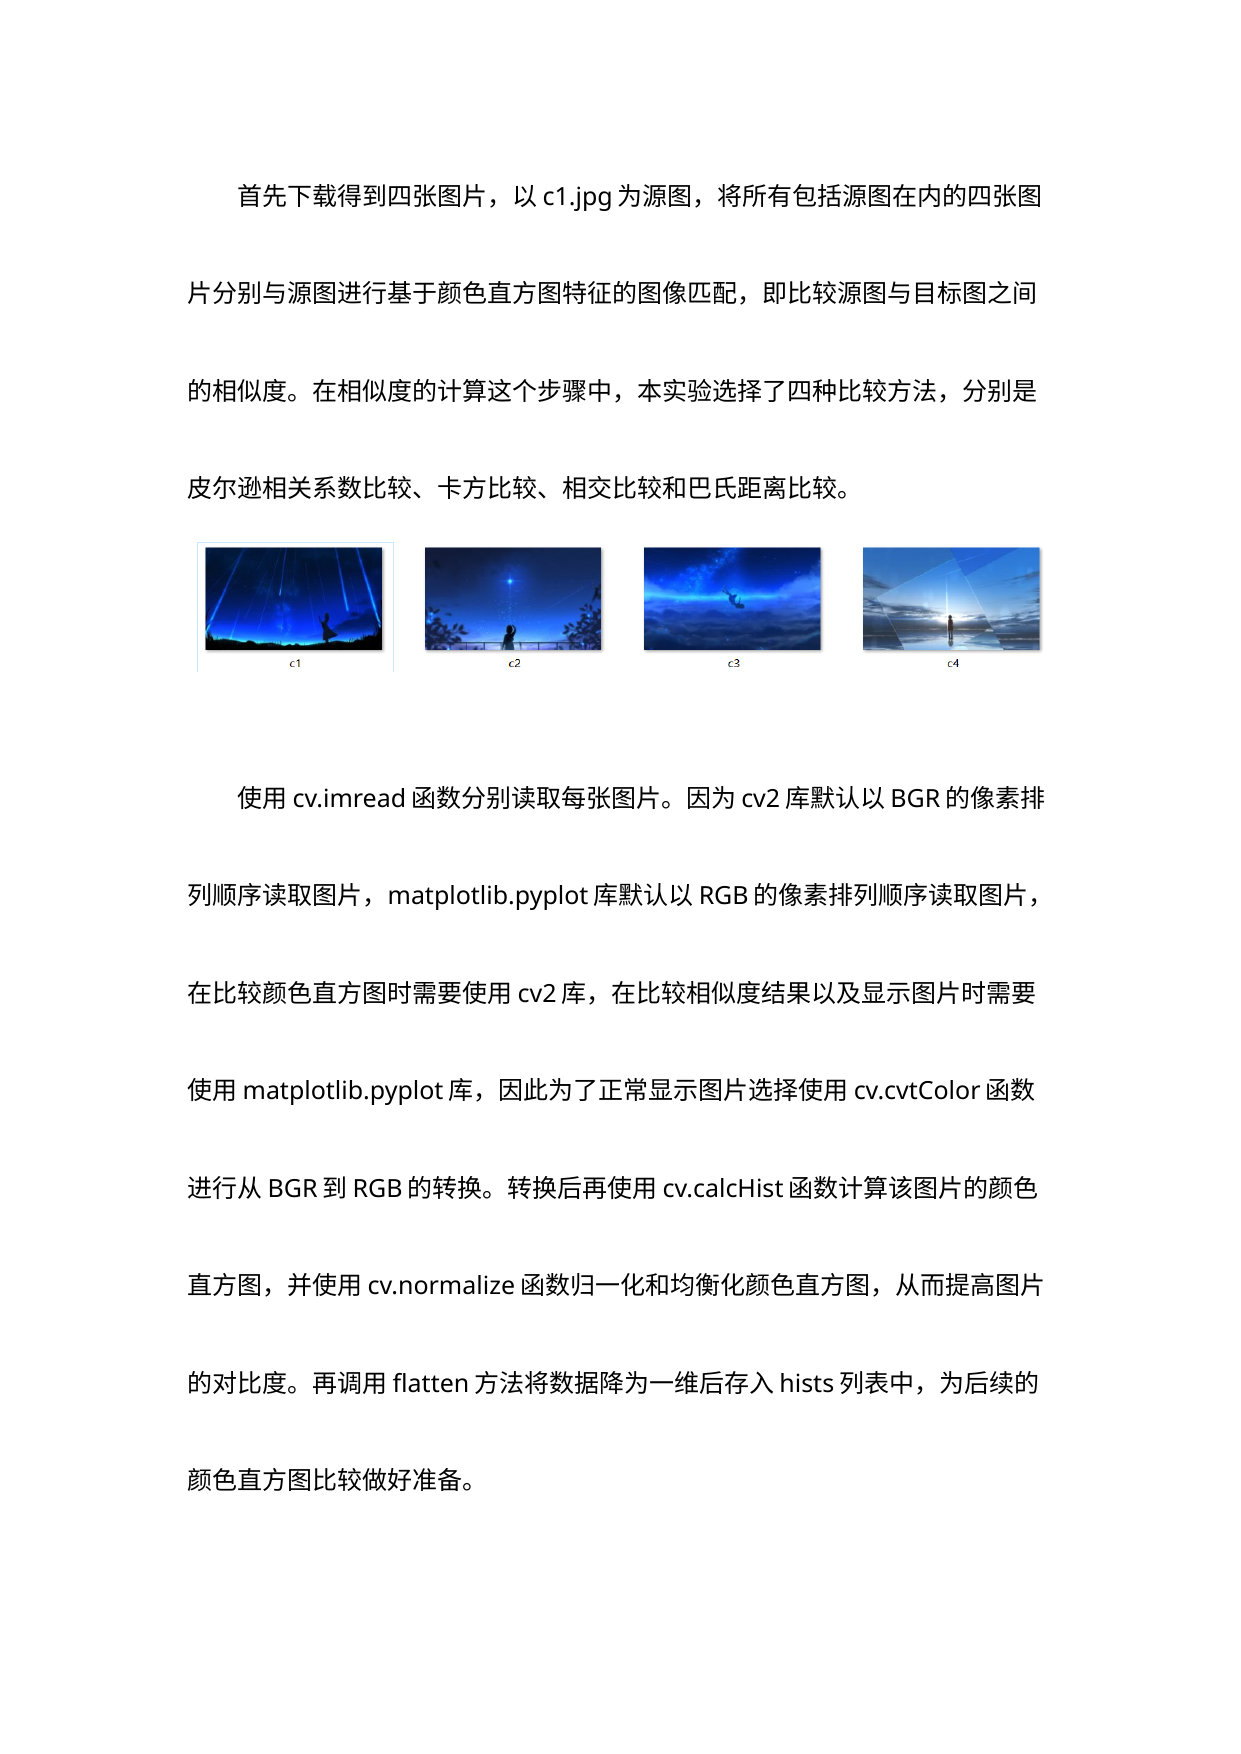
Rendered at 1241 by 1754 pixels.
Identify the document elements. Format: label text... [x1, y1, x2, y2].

text 使用cv.imread函数分别读取每张图片。因为cv2库默认以BGR的像素排列顺序读取图片，matplotlib.pyplot库默认以RGB的像素排列顺序读取图片，在比较颜色直方图时需要使用cv2库，在比较相似度结果以及显示图片时需要使用matplotlib.pyplot库，因此为了正常显示图片选择使用cv.cvtColor函数进行从BGR到RGB的转换。转换后再使用cv.calcHist函数计算该图片的颜色直方图，并使用cv.normalize函数归一化和均衡化颜色直方图，从而提高图片的对比度。再调用flatten方法将数据降为一维后存入hists列表中，为后续的颜色直方图比较做好准备。 [187, 764, 1053, 1511]
picture [187, 537, 1053, 672]
text 首先下载得到四张图片，以c1.jpg为源图，将所有包括源图在内的四张图片分别与源图进行基于颜色直方图特征的图像匹配，即比较源图与目标图之间的相似度。在相似度的计算这个步骤中，本实验选择了四种比较方法，分别是皮尔逊相关系数比较、卡方比较、相交比较和巴氏距离比较。 [187, 162, 1053, 519]
